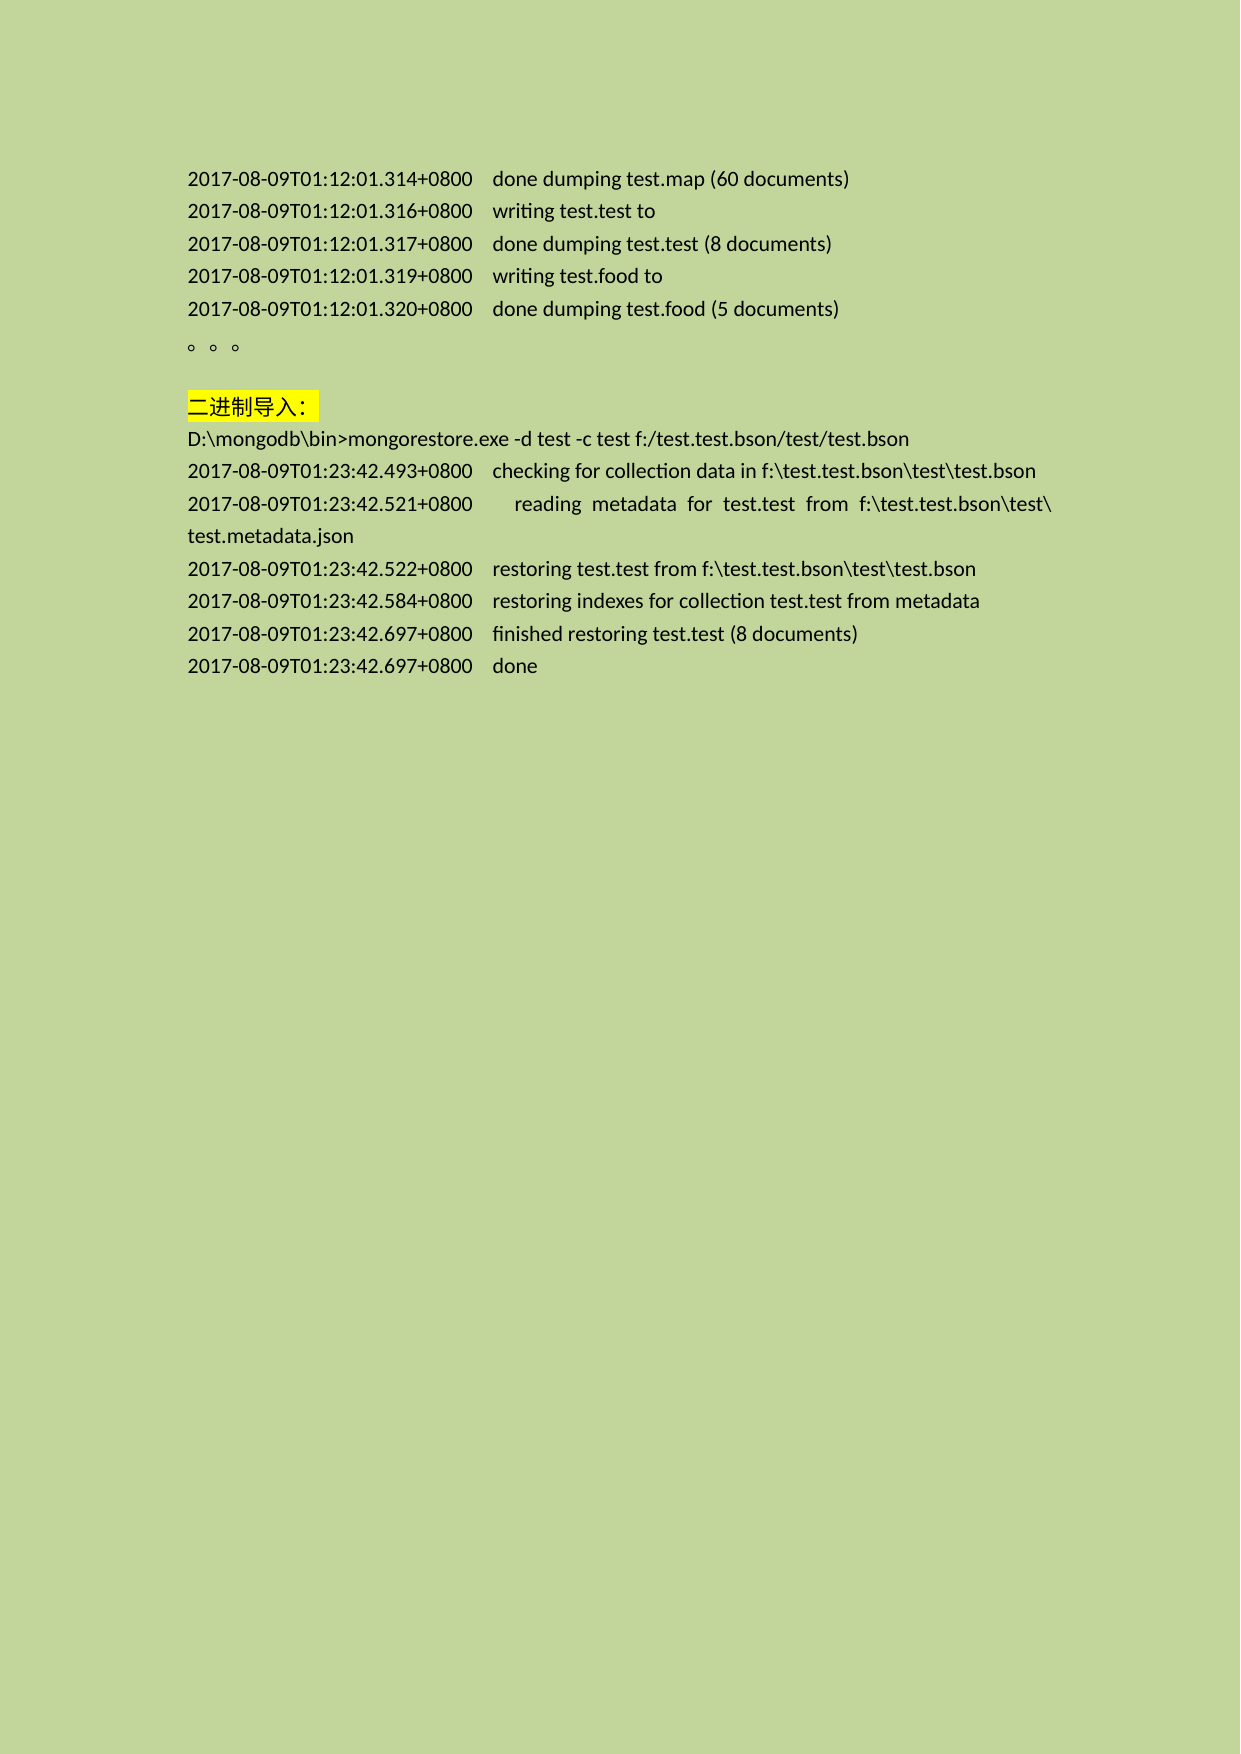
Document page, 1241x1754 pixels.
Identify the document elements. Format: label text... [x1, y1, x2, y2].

text 2017-08-09T01:23:42.584+0800 restoring indexes for collection test.test from metadata [187, 584, 1053, 617]
text 2017-08-09T01:12:01.317+0800 done dumping test.test (8 documents) [187, 227, 1053, 259]
text 二进制导入： [187, 389, 1053, 422]
text 2017-08-09T01:12:01.314+0800 done dumping test.map (60 documents) [187, 162, 1053, 194]
text 2017-08-09T01:23:42.493+0800 checking for collection data in f:\test.test.bson\test\test.bson [187, 454, 1053, 487]
text 2017-08-09T01:12:01.320+0800 done dumping test.food (5 documents) [187, 292, 1053, 324]
text D:\mongodb\bin>mongorestore.exe -d test -c test f:/test.test.bson/test/test.bson [187, 422, 1053, 454]
text 2017-08-09T01:23:42.521+0800 reading metadata for test.test from f:\test.test.bson\test\test.metadata.json [187, 487, 1053, 552]
text 2017-08-09T01:12:01.316+0800 writing test.test to [187, 194, 1053, 227]
text 2017-08-09T01:23:42.697+0800 finished restoring test.test (8 documents) [187, 617, 1053, 649]
text 2017-08-09T01:23:42.697+0800 done [187, 649, 1053, 682]
text 2017-08-09T01:23:42.522+0800 restoring test.test from f:\test.test.bson\test\test.bson [187, 552, 1053, 584]
text 2017-08-09T01:12:01.319+0800 writing test.food to [187, 259, 1053, 292]
text 。。。 [187, 324, 1053, 357]
